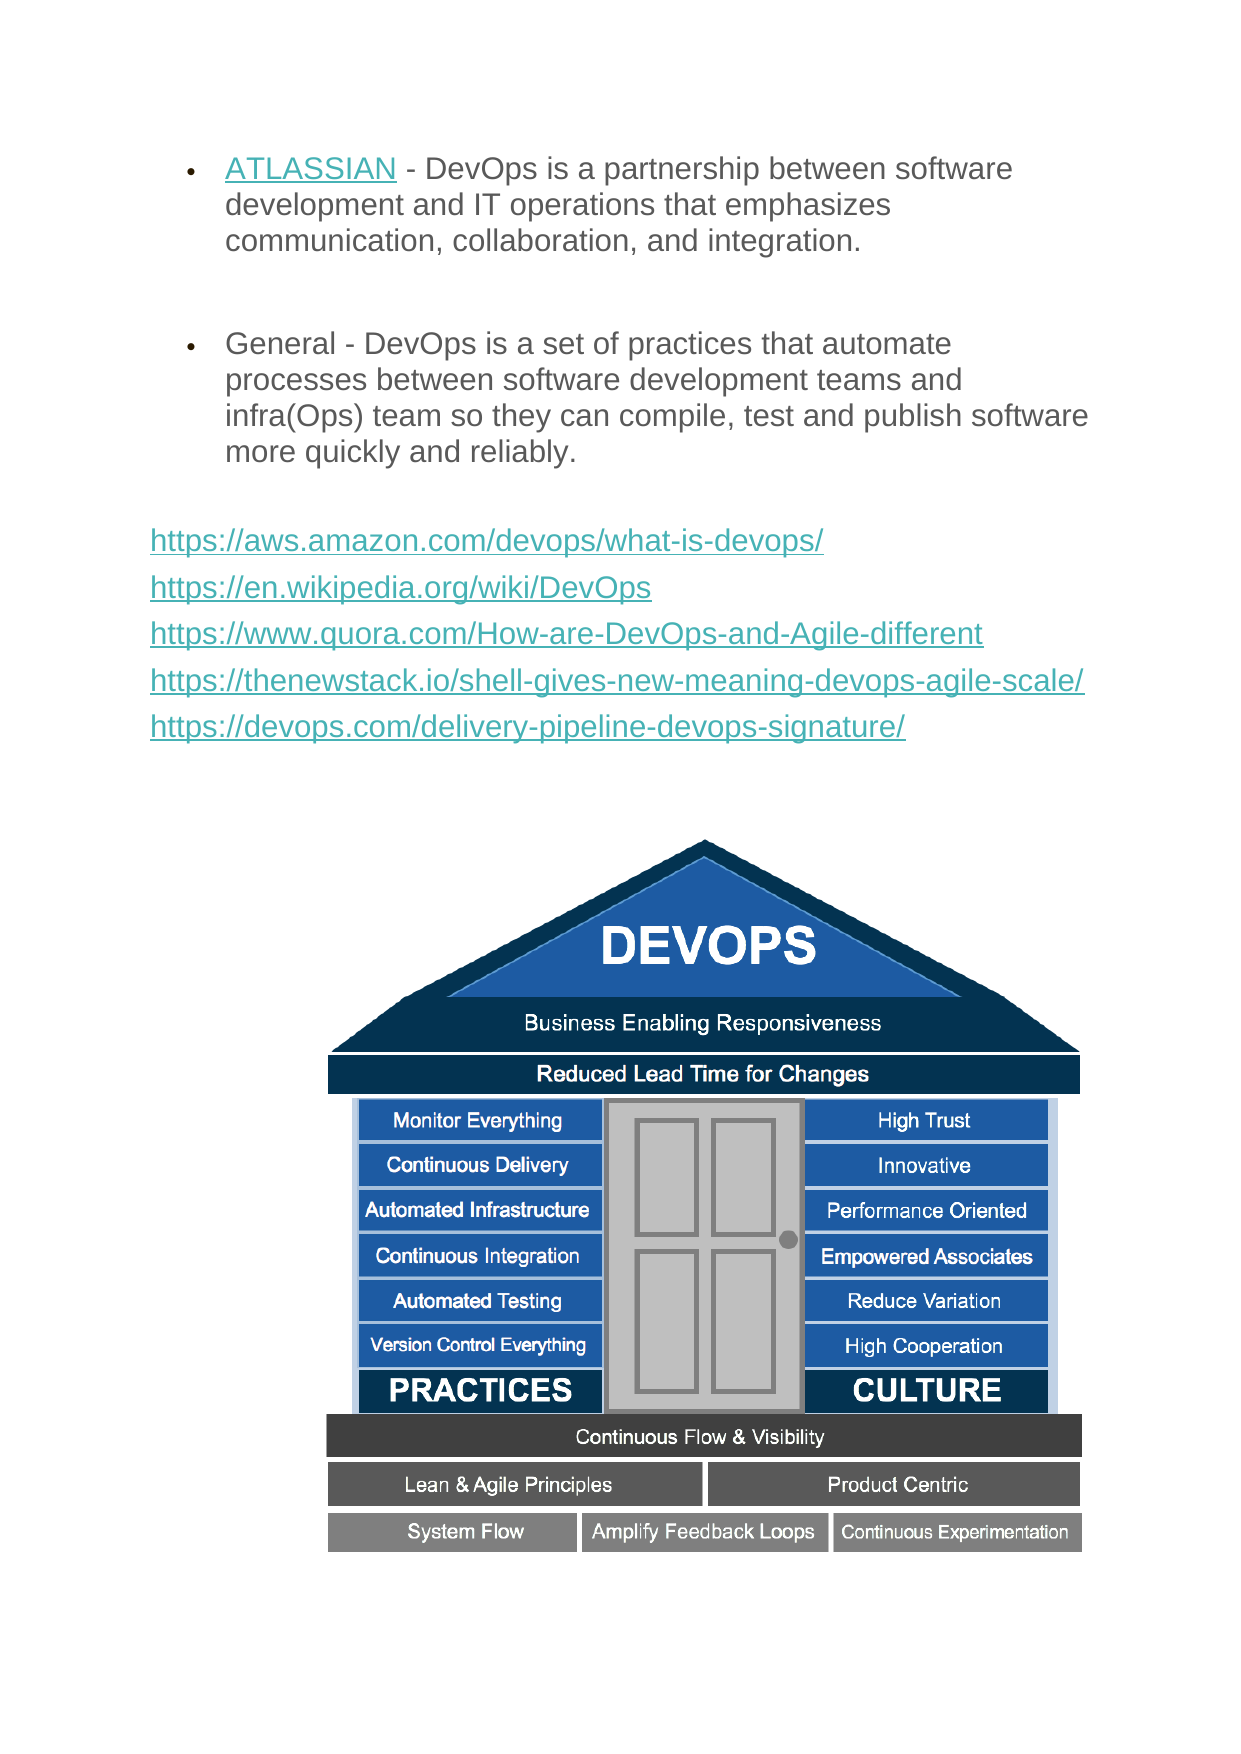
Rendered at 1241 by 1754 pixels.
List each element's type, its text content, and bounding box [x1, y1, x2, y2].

list General - DevOps is a set of practices that automate processes between software development teams and infra(Ops) team so they can compile, test and publish software more quickly and reliably. [187, 325, 1090, 469]
picture [150, 825, 1241, 1596]
list ATLASSIAN - DevOps is a partnership between software development and IT operations that emphasizes communication, collaboration, and integration. [187, 150, 1090, 258]
text https://thenewstack.io/shell-gives-new-meaning-devops-agile-scale/ [150, 662, 1090, 697]
text https://en.wikipedia.org/wiki/DevOps [150, 569, 1090, 605]
text https://aws.amazon.com/devops/what-is-devops/ [150, 522, 1090, 558]
text https://devops.com/delivery-pipeline-devops-signature/ [150, 708, 1090, 744]
text https://www.quora.com/How-are-DevOps-and-Agile-different [150, 615, 1090, 651]
